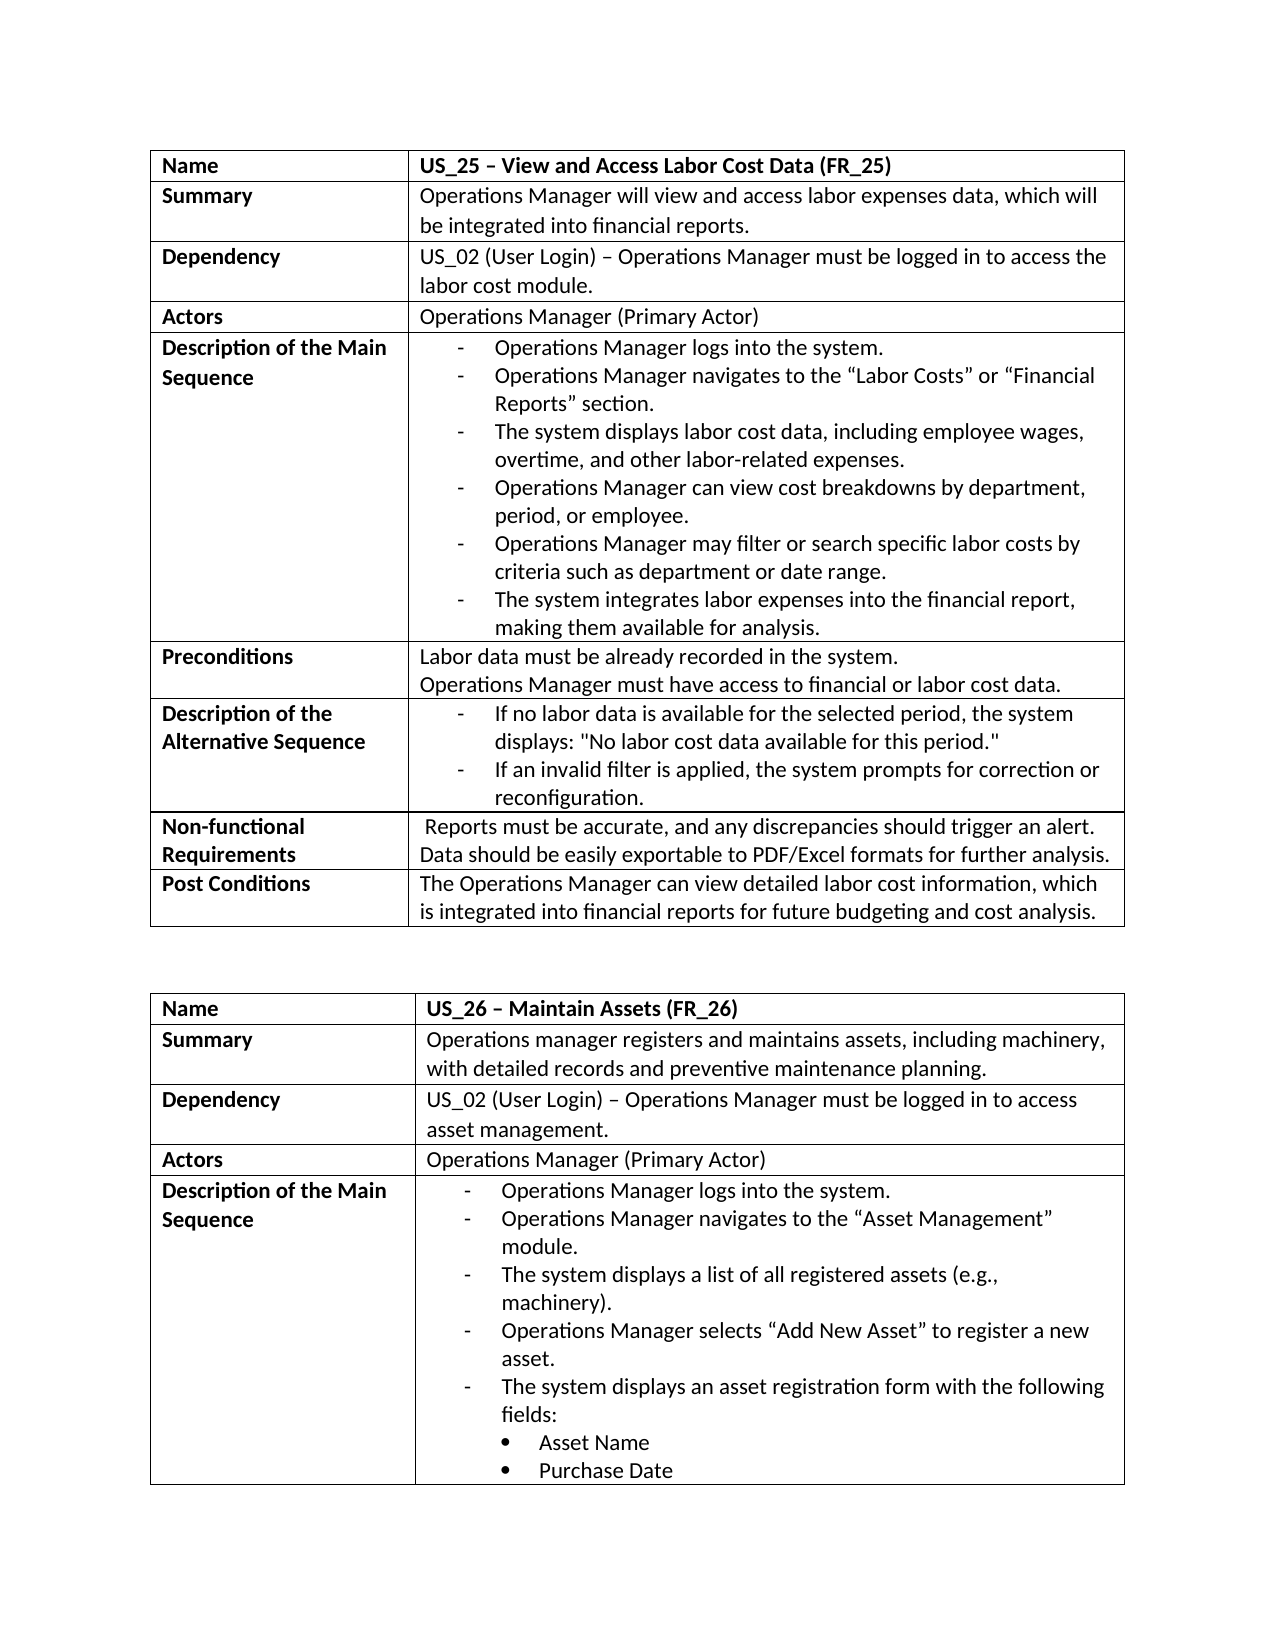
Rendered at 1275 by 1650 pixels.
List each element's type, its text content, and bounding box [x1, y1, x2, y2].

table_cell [151, 1176, 415, 1484]
table_cell Operations manager registers and maintains assets, including machinery, with detailed records and preventive maintenance planning. [416, 1025, 1124, 1084]
table_cell Preconditions [151, 642, 408, 698]
table_cell Operations Manager logs into the system. Operations Manager navigates to the “Labor Costs” or “Financial Reports” section. The system displays labor cost data, including employee wages, overtime, and other labor-related expenses. Operations Manager can view cost breakdowns by department, period, or employee. Operations Manager may filter or search specific labor costs by criteria such as department or date range. The system integrates labor expenses into the financial report, making them available for analysis. [409, 333, 1124, 641]
table_header Name [151, 994, 415, 1024]
table_cell Summary [151, 1025, 415, 1084]
table_header US_25 – View and Access Labor Cost Data (FR_25) [409, 151, 1124, 181]
table_cell The Operations Manager can view detailed labor cost information, which is integrated into financial reports for future budgeting and cost analysis. [409, 870, 1124, 926]
table_cell Dependency [151, 242, 408, 301]
table_cell Dependency [151, 1085, 415, 1144]
table_cell Post Conditions [151, 870, 408, 926]
table_cell Reports must be accurate, and any discrepancies should trigger an alert. Data should be easily exportable to PDF/Excel formats for further analysis. [409, 813, 1124, 868]
table_cell Actors [151, 302, 408, 332]
table_header Name [151, 151, 408, 181]
table_cell Operations Manager (Primary Actor) [409, 302, 1124, 332]
table_cell Summary [151, 182, 408, 241]
table_cell Description of the Alternative Sequence [151, 699, 408, 811]
table_cell US_02 (User Login) – Operations Manager must be logged in to access asset management. [416, 1085, 1124, 1144]
table_cell Operations Manager will view and access labor expenses data, which will be integrated into financial reports. [409, 182, 1124, 241]
table_cell Description of the Main Sequence [151, 333, 408, 641]
table_cell Non-functional Requirements [151, 813, 408, 868]
table_cell Actors [151, 1145, 415, 1175]
table_cell US_02 (User Login) – Operations Manager must be logged in to access the labor cost module. [409, 242, 1124, 301]
table_cell Operations Manager (Primary Actor) [416, 1145, 1124, 1175]
table_cell If no labor data is available for the selected period, the system displays: "No labor cost data available for this period." If an invalid filter is applied, the system prompts for correction or reconfiguration. [409, 699, 1124, 811]
table_header US_26 – Maintain Assets (FR_26) [416, 994, 1124, 1024]
table_cell Labor data must be already recorded in the system. Operations Manager must have access to financial or labor cost data. [409, 642, 1124, 698]
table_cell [416, 1176, 1124, 1484]
